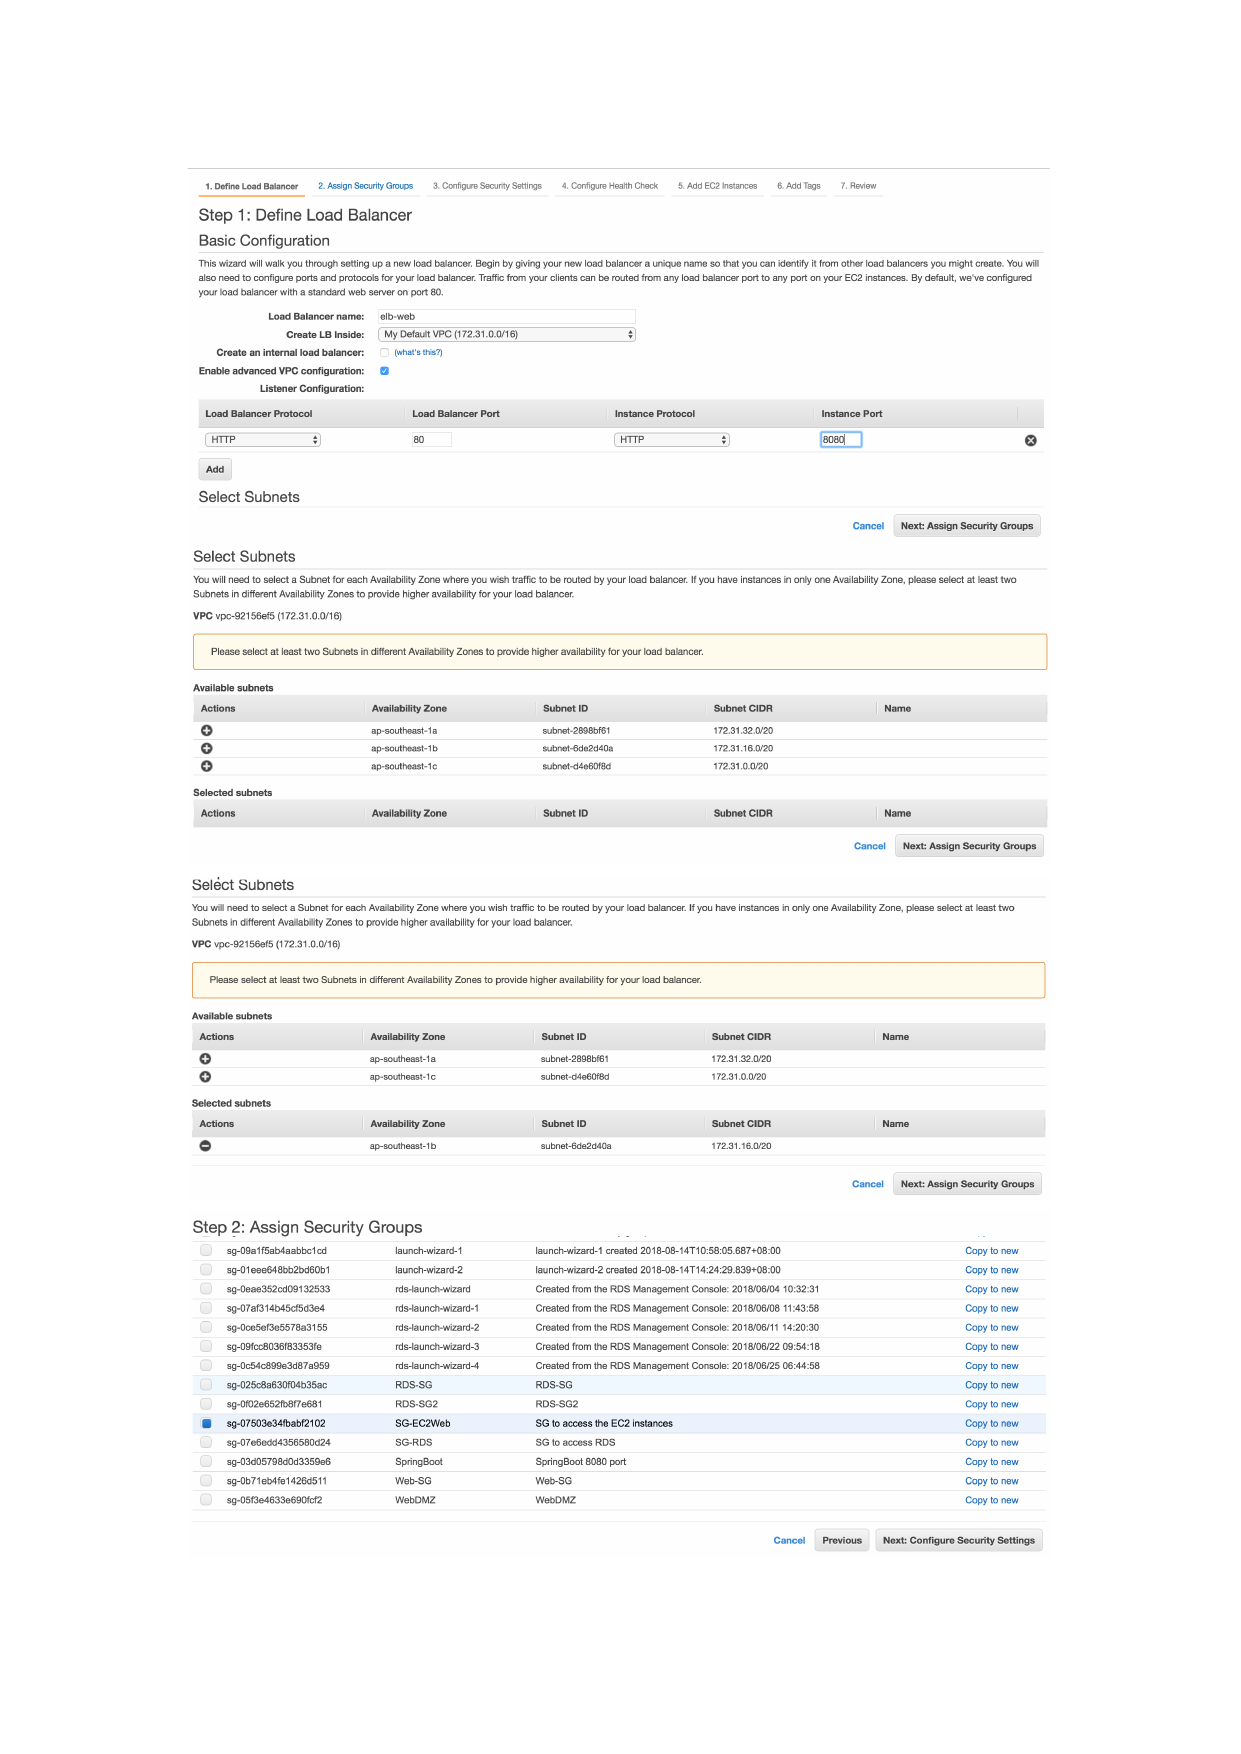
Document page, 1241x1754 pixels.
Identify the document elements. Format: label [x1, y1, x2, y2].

picture [187, 168, 1050, 542]
picture [187, 543, 1052, 863]
picture [187, 877, 1052, 1201]
picture [187, 1210, 1052, 1558]
